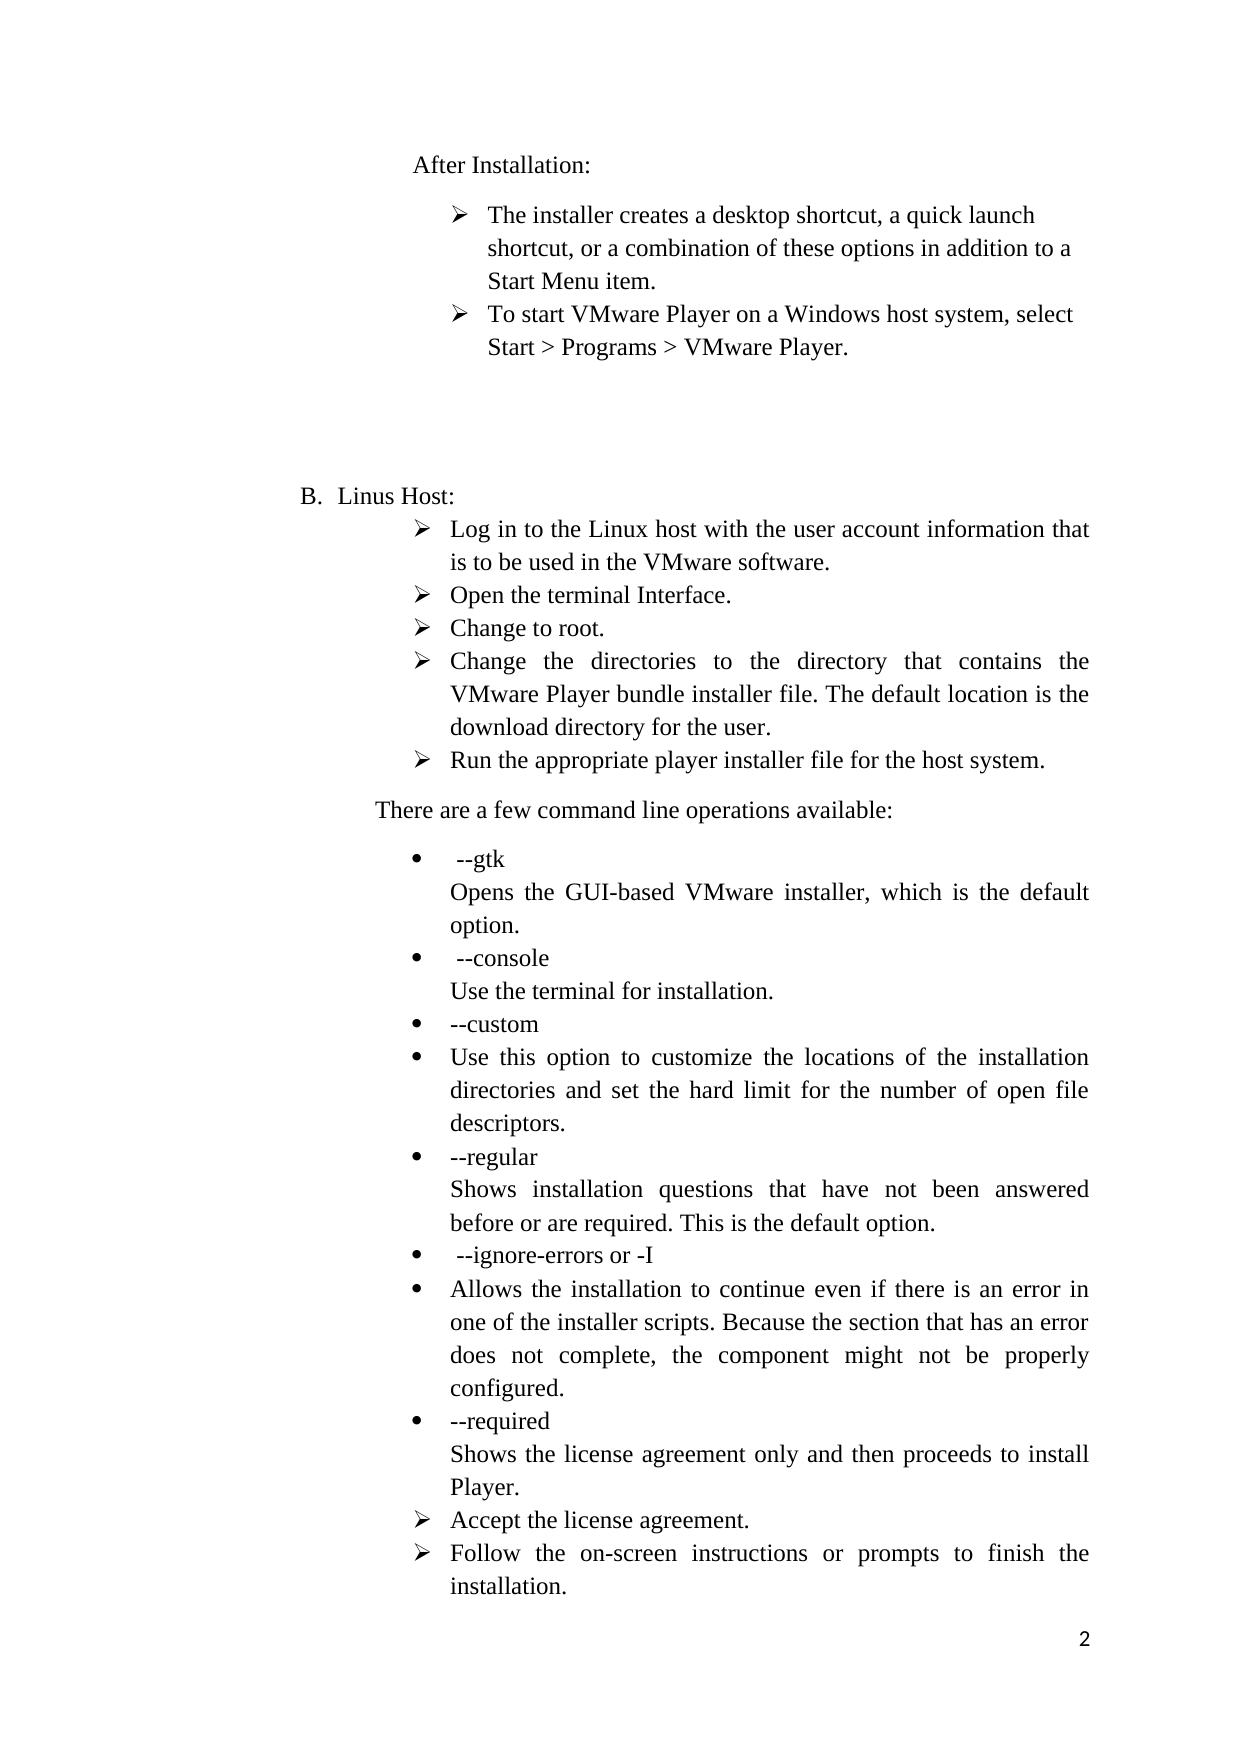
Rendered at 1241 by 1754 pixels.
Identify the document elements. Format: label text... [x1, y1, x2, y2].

text There are a few command line operations available: [375, 795, 1090, 823]
list Shows installation questions that have not been answered before or are required. This is the default option. [450, 1174, 1090, 1236]
list Opens the GUI-based VMware installer, which is the default option. [450, 877, 1090, 939]
list --gtk [412, 844, 1090, 873]
list --ignore-errors or -I [412, 1241, 1090, 1269]
list Use this option to customize the locations of the installation directories and set the hard limit for the number of open file descriptors. [412, 1042, 1090, 1137]
list --regular [412, 1142, 1090, 1170]
list Use the terminal for installation. [450, 976, 1090, 1005]
list The installer creates a desktop shortcut, a quick launch shortcut, or a combination of these options in addition to a Start Menu item. [450, 200, 1090, 294]
text After Installation: [412, 150, 1090, 179]
list Linus Host: [300, 481, 1090, 509]
list Run the appropriate player installer file for the host system. [412, 745, 1090, 774]
list Follow the on-screen instructions or prompts to finish the installation. [412, 1538, 1090, 1599]
list --required [412, 1406, 1090, 1434]
list Allows the installation to continue even if there is an error in one of the installer scripts. Because the section that has an error does not complete, the component might not be properly configured. [412, 1274, 1090, 1401]
list --custom [412, 1009, 1090, 1038]
list Open the terminal Interface. [412, 580, 1090, 609]
list To start VMware Player on a Windows host system, select Start > Programs > VMware Player. [450, 299, 1090, 361]
list Accept the license agreement. [412, 1505, 1090, 1533]
list Change to root. [412, 613, 1090, 642]
list Change the directories to the directory that contains the VMware Player bundle installer file. The default location is the download directory for the user. [412, 646, 1090, 741]
list Log in to the Linux host with the user account information that is to be used in the VMware software. [412, 514, 1090, 576]
list Shows the license agreement only and then proceeds to install Player. [450, 1439, 1090, 1501]
list --console [412, 943, 1090, 972]
